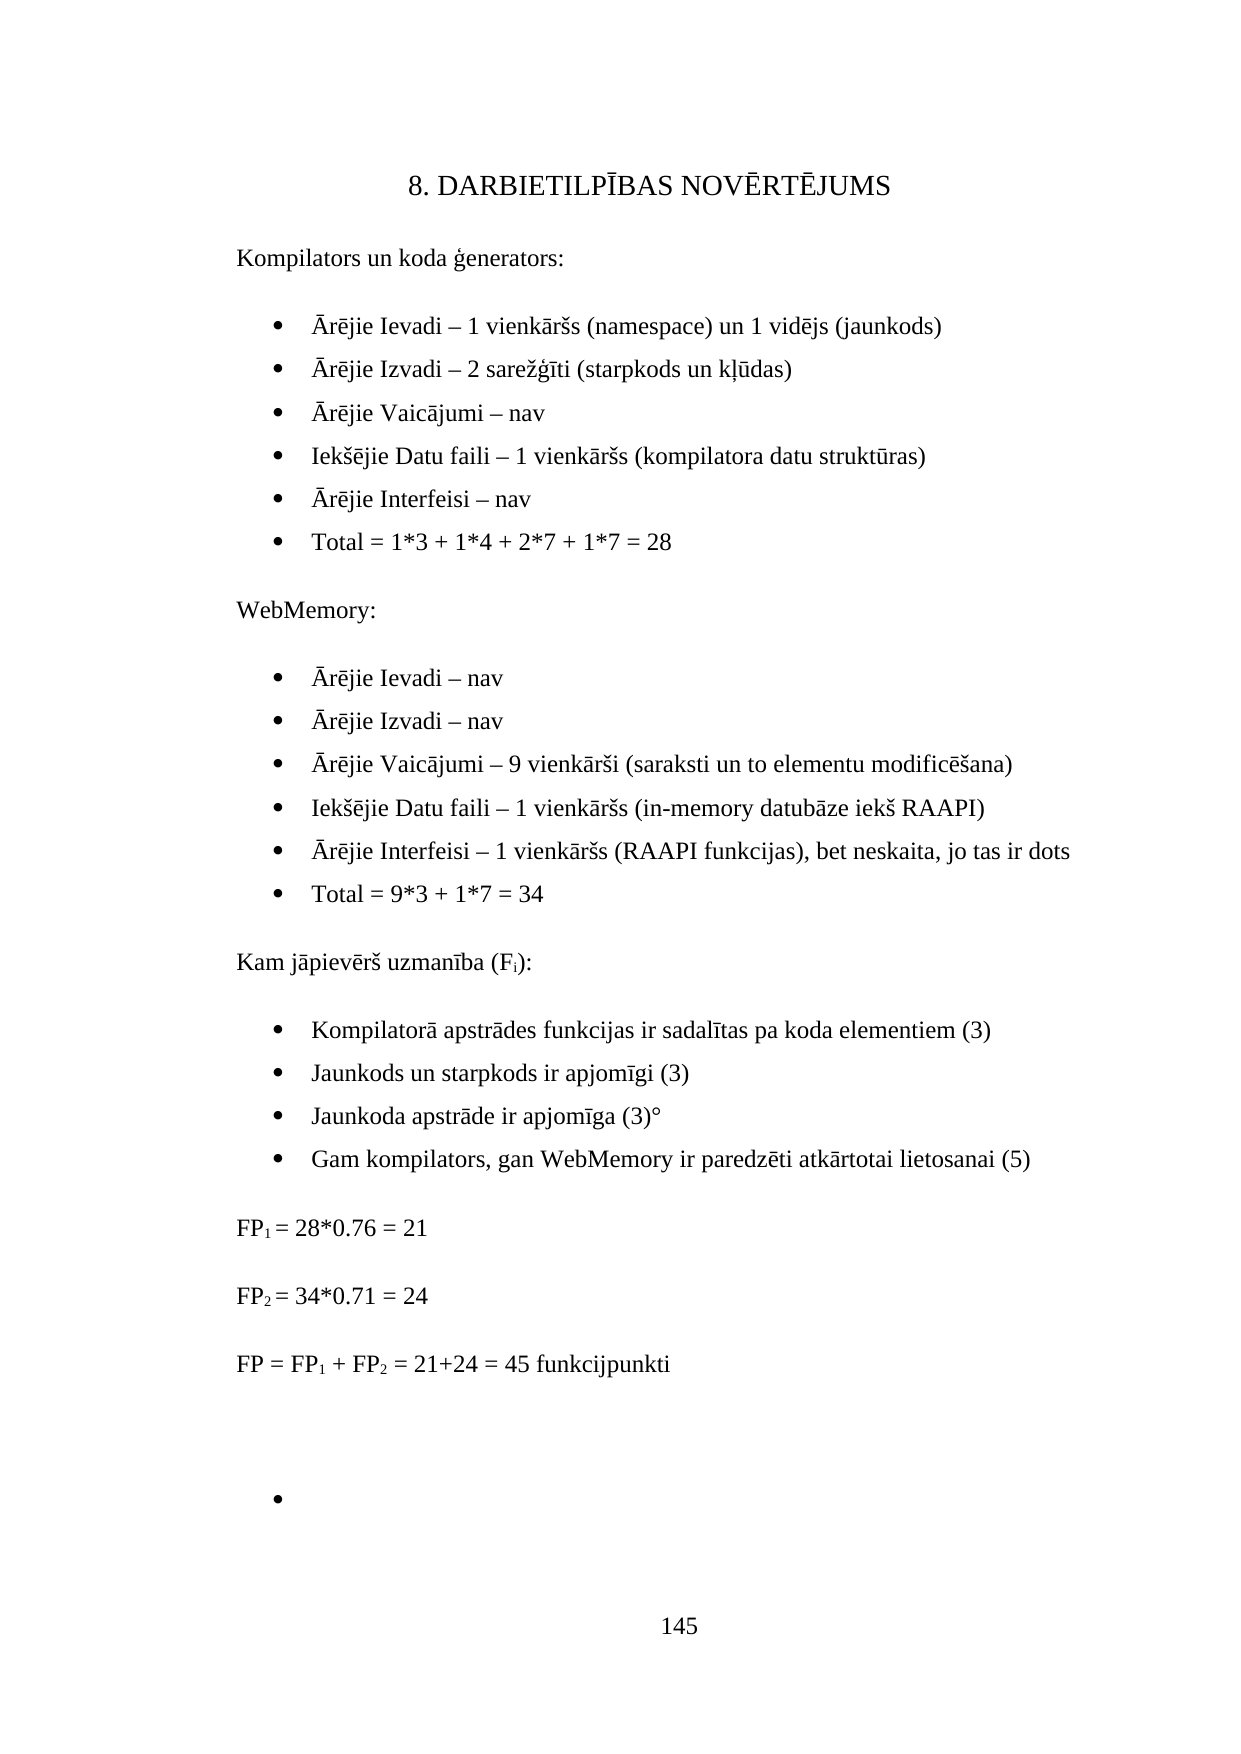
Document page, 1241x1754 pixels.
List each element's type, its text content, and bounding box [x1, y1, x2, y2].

list Kompilatorā apstrādes funkcijas ir sadalītas pa koda elementiem (3) [273, 1015, 1122, 1044]
text WebMemory: [177, 595, 1122, 624]
list Gam kompilators, gan WebMemory ir paredzēti atkārtotai lietosanai (5) [273, 1144, 1122, 1173]
list Iekšējie Datu faili – 1 vienkāršs (in-memory datubāze iekš RAAPI) [273, 793, 1122, 821]
list Ārējie Interfeisi – nav [273, 484, 1122, 513]
list Jaunkods un starpkods ir apjomīgi (3) [273, 1058, 1122, 1087]
list Ārējie Vaicājumi – nav [273, 398, 1122, 426]
subtitle 8. DARBIETILPĪBAS NOVĒRTĒJUMS [177, 168, 1122, 202]
list Ārējie Vaicājumi – 9 vienkārši (saraksti un to elementu modificēšana) [273, 749, 1122, 778]
text Kompilators un koda ģenerators: [177, 243, 1122, 272]
list Ārējie Interfeisi – 1 vienkāršs (RAAPI funkcijas), bet neskaita, jo tas ir dots [273, 836, 1122, 864]
list Ārējie Ievadi – 1 vienkāršs (namespace) un 1 vidējs (jaunkods) [273, 311, 1122, 340]
list Ārējie Izvadi – nav [273, 706, 1122, 735]
text FP1 = 28*0.76 = 21 [177, 1213, 1122, 1241]
list Ārējie Ievadi – nav [273, 663, 1122, 692]
text Kam jāpievērš uzmanība (Fi): [177, 947, 1122, 976]
list Total = 1*3 + 1*4 + 2*7 + 1*7 = 28 [273, 527, 1122, 556]
list Total = 9*3 + 1*7 = 34 [273, 879, 1122, 908]
text FP2 = 34*0.71 = 24 [177, 1281, 1122, 1309]
list Iekšējie Datu faili – 1 vienkāršs (kompilatora datu struktūras) [273, 441, 1122, 469]
list Jaunkoda apstrāde ir apjomīga (3)° [273, 1101, 1122, 1130]
text FP = FP1 + FP2 = 21+24 = 45 funkcijpunkti [177, 1349, 1122, 1378]
list Ārējie Izvadi – 2 sarežģīti (starpkods un kļūdas) [273, 354, 1122, 383]
